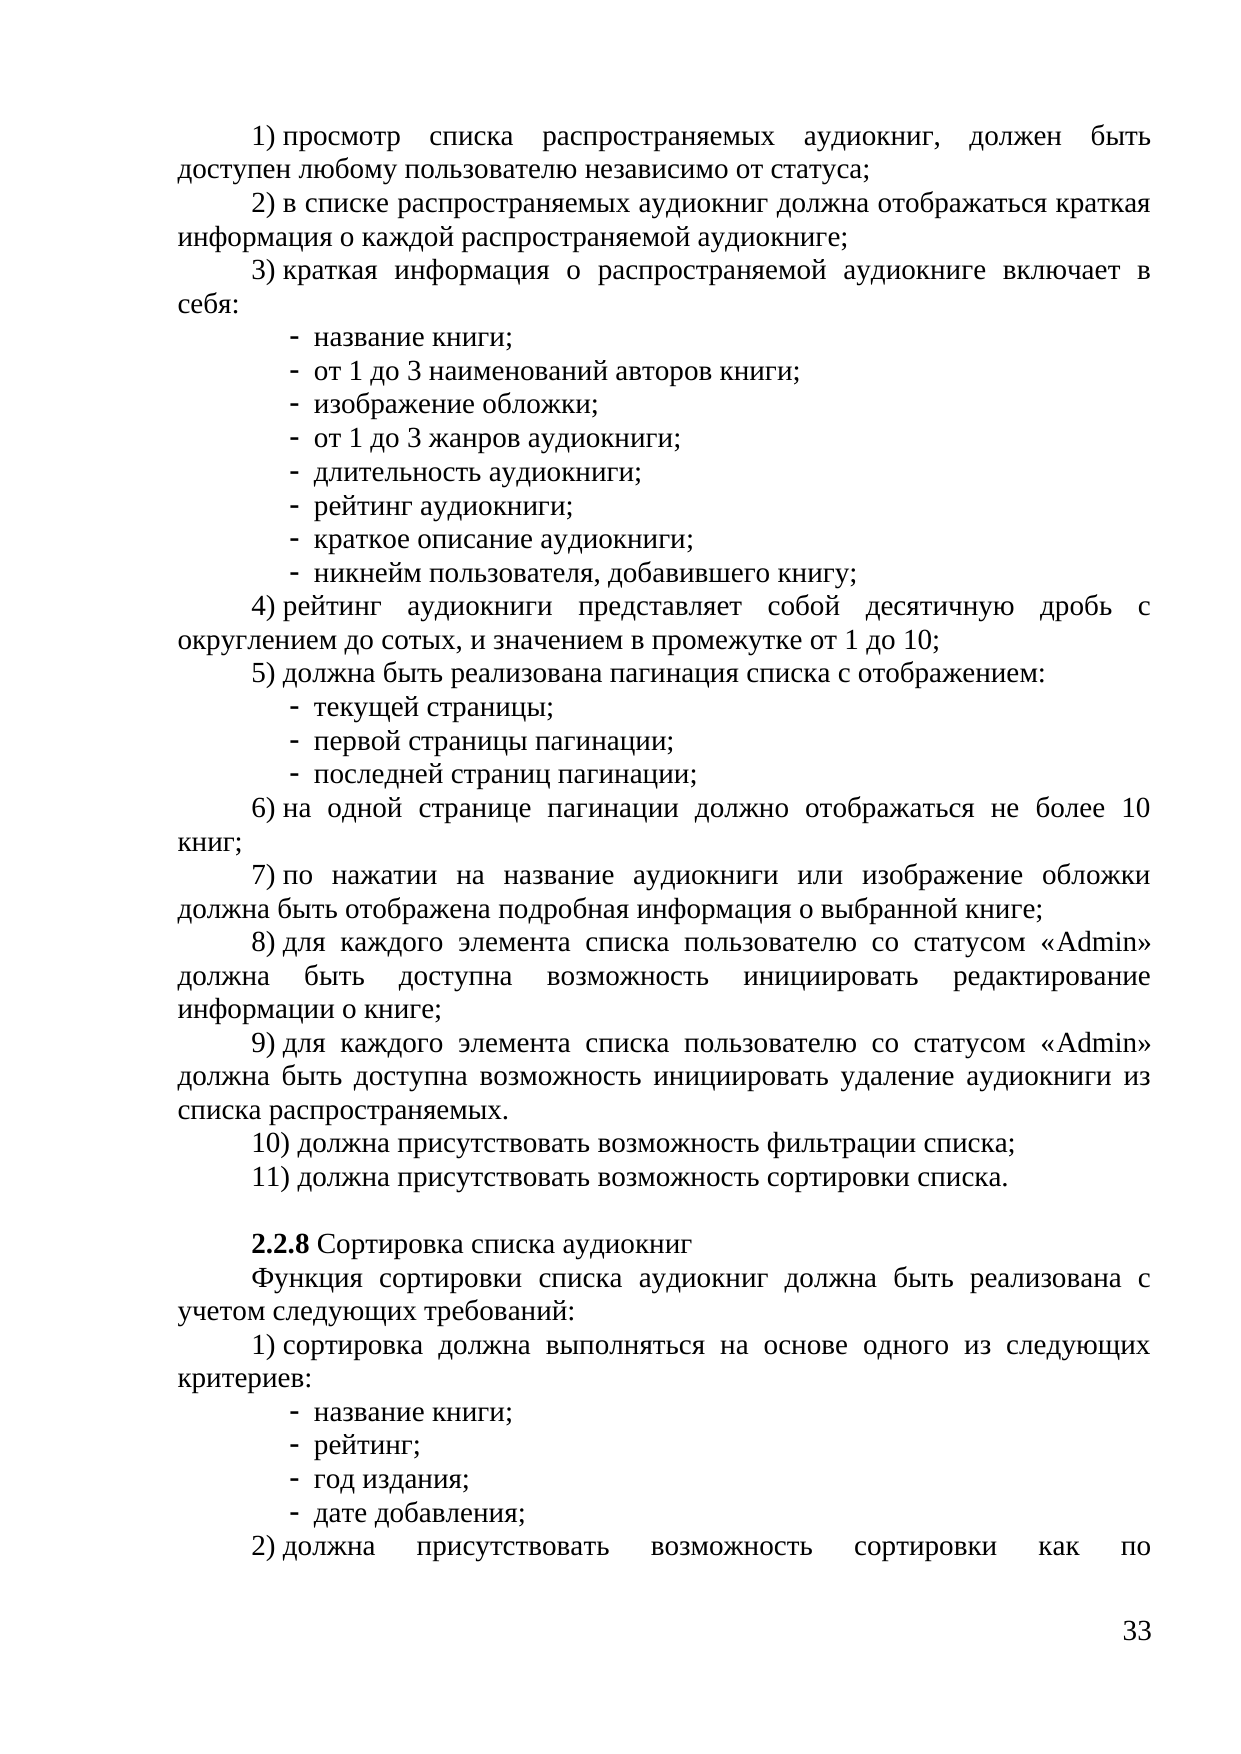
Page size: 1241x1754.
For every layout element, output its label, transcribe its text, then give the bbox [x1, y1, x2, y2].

list для каждого элемента списка пользователю со статусом «Admin» должна быть доступна возможность инициировать удаление аудиокниги из списка распространяемых. [177, 1025, 1152, 1126]
text изображение обложки; [289, 387, 1152, 420]
list должна присутствовать возможность фильтрации списка; [177, 1126, 1152, 1159]
text рейтинг; [289, 1427, 1152, 1461]
text дате добавления; [289, 1495, 1152, 1528]
list для каждого элемента списка пользователю со статусом «Admin» должна быть доступна возможность инициировать редактирование информации о книге; [177, 924, 1152, 1025]
list просмотр списка распространяемых аудиокниг, должен быть доступен любому пользователю независимо от статуса; [177, 118, 1152, 185]
list краткая информация о распространяемой аудиокниге включает в себя: [177, 252, 1152, 319]
text последней страниц пагинации; [289, 756, 1152, 790]
text текущей страницы; [289, 689, 1152, 723]
text краткое описание аудиокниги; [289, 521, 1152, 555]
text название книги; [289, 319, 1152, 353]
text от 1 до 3 наименований авторов книги; [289, 353, 1152, 387]
text рейтинг аудиокниги; [289, 488, 1152, 521]
list в списке распространяемых аудиокниг должна отображаться краткая информация о каждой распространяемой аудиокниге; [177, 185, 1152, 252]
list на одной странице пагинации должно отображаться не более 10 книг; [177, 790, 1152, 857]
text первой страницы пагинации; [289, 723, 1152, 756]
text никнейм пользователя, добавившего книгу; [289, 555, 1152, 588]
list должна быть реализована пагинация списка с отображением: [177, 656, 1152, 689]
list сортировка должна выполняться на основе одного из следующих критериев: [177, 1327, 1152, 1394]
text год издания; [289, 1461, 1152, 1495]
text 2.2.8 Сортировка списка аудиокниг [177, 1226, 1152, 1260]
text от 1 до 3 жанров аудиокниги; [289, 420, 1152, 454]
text название книги; [289, 1394, 1152, 1427]
list по нажатии на название аудиокниги или изображение обложки должна быть отображена подробная информация о выбранной книге; [177, 857, 1152, 924]
list рейтинг аудиокниги представляет собой десятичную дробь с округлением до сотых, и значением в промежутке от 1 до 10; [177, 588, 1152, 656]
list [177, 1528, 1152, 1562]
text длительность аудиокниги; [289, 454, 1152, 488]
text Функция сортировки списка аудиокниг должна быть реализована с учетом следующих требований: [177, 1260, 1152, 1327]
list должна присутствовать возможность сортировки списка. [177, 1159, 1152, 1193]
